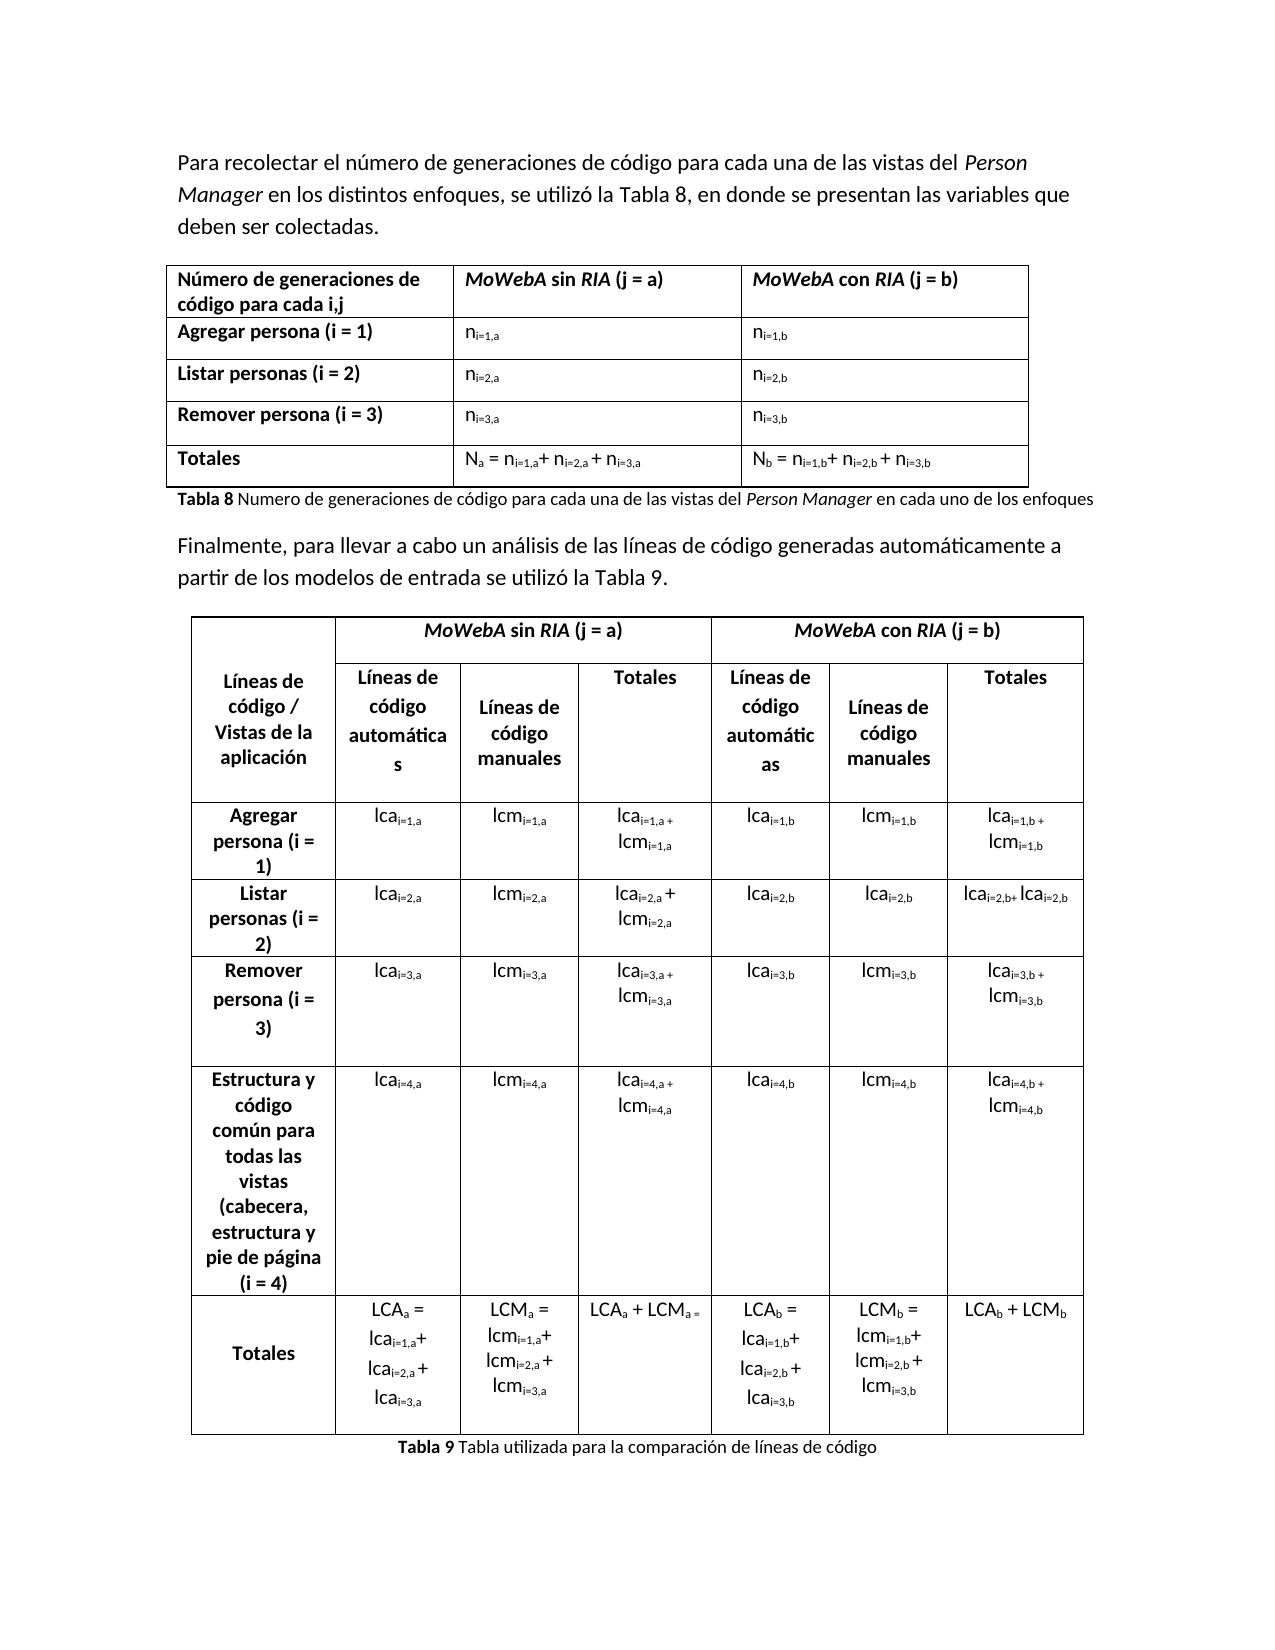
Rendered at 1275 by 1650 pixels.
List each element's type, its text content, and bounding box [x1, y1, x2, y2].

table_cell Estructura y código común para todas las vistas (cabecera, estructura y pie de página (i = 4) [192, 1067, 335, 1295]
table_cell Líneas de código manuales [461, 664, 578, 802]
table_header MoWebA sin RIA (j = a) [454, 266, 741, 317]
table_cell lcai=2,b [712, 880, 829, 956]
table_cell Líneas de código automáticas [712, 664, 829, 802]
table_cell Agregar persona (i = 1) [167, 318, 453, 359]
table_cell lcai=2,a + lcmi=2,a [579, 880, 711, 956]
table_cell lcai=1,a [336, 803, 460, 879]
table_cell lcai=3,b + lcmi=3,b [948, 957, 1083, 1066]
table_cell lcmi=4,a [461, 1067, 578, 1295]
table_cell Na = ni=1,a+ ni=2,a + ni=3,a [454, 446, 741, 486]
table_cell lcmi=2,a [461, 880, 578, 956]
table_cell lcai=4,b + lcmi=4,b [948, 1067, 1083, 1295]
table_cell Listar personas (i = 2) [192, 880, 335, 956]
text Tabla 8 Numero de generaciones de código para cada una de las vistas del Person Manager en cada uno de los enfoques [177, 487, 1098, 510]
table_header MoWebA con RIA (j = b) [742, 266, 1028, 317]
table_cell lcai=2,b [830, 880, 947, 956]
table_cell LCMb = lcmi=1,b+ lcmi=2,b + lcmi=3,b [830, 1296, 947, 1434]
table_cell lcai=4,a + lcmi=4,a [579, 1067, 711, 1295]
table_cell Totales [192, 1296, 335, 1434]
text Tabla 9 Tabla utilizada para la comparación de líneas de código [177, 1435, 1098, 1458]
table_cell lcai=3,a + lcmi=3,a [579, 957, 711, 1066]
table_header Número de generaciones de código para cada i,j [167, 266, 453, 317]
table_cell Agregar persona (i = 1) [192, 803, 335, 879]
table_cell LCAb = lcai=1,b+ lcai=2,b + lcai=3,b [712, 1296, 829, 1434]
table_cell LCMa = lcmi=1,a+ lcmi=2,a + lcmi=3,a [461, 1296, 578, 1434]
table_header Líneas de código / Vistas de la aplicación [192, 618, 335, 802]
table_cell lcai=2,b+ lcai=2,b [948, 880, 1083, 956]
table_header MoWebA sin RIA (j = a) [336, 618, 711, 663]
table_cell Totales [579, 664, 711, 802]
table_cell Líneas de código automáticas [336, 664, 460, 802]
table_cell ni=3,a [454, 402, 741, 444]
table_cell Remover persona (i = 3) [167, 402, 453, 444]
table_cell ni=2,b [742, 360, 1028, 401]
table_cell lcmi=3,b [830, 957, 947, 1066]
table_cell LCAb + LCMb [948, 1296, 1083, 1434]
table_cell lcmi=1,b [830, 803, 947, 879]
table_cell Nb = ni=1,b+ ni=2,b + ni=3,b [742, 446, 1028, 486]
table_cell Remover persona (i = 3) [192, 957, 335, 1066]
table_cell Listar personas (i = 2) [167, 360, 453, 401]
table_cell LCAa + LCMa = [579, 1296, 711, 1434]
table_cell lcai=1,a + lcmi=1,a [579, 803, 711, 879]
table_cell lcai=1,b [712, 803, 829, 879]
table_header MoWebA con RIA (j = b) [712, 618, 1083, 663]
table_cell lcai=2,a [336, 880, 460, 956]
table_cell lcmi=1,a [461, 803, 578, 879]
table_cell lcmi=4,b [830, 1067, 947, 1295]
table_cell Totales [167, 446, 453, 486]
table_cell ni=3,b [742, 402, 1028, 444]
text Finalmente, para llevar a cabo un análisis de las líneas de código generadas automáticamente a partir de los modelos de entrada se utilizó la Tabla 9. [177, 531, 1098, 591]
table_cell ni=2,a [454, 360, 741, 401]
table_cell lcai=1,b + lcmi=1,b [948, 803, 1083, 879]
table_cell lcai=4,b [712, 1067, 829, 1295]
table_cell ni=1,b [742, 318, 1028, 359]
table_cell lcai=3,a [336, 957, 460, 1066]
table_cell lcai=3,b [712, 957, 829, 1066]
table_cell Líneas de código manuales [830, 664, 947, 802]
table_cell lcmi=3,a [461, 957, 578, 1066]
table_cell Totales [948, 664, 1083, 802]
table_cell lcai=4,a [336, 1067, 460, 1295]
table_cell LCAa = lcai=1,a+ lcai=2,a + lcai=3,a [336, 1296, 460, 1434]
table_cell ni=1,a [454, 318, 741, 359]
